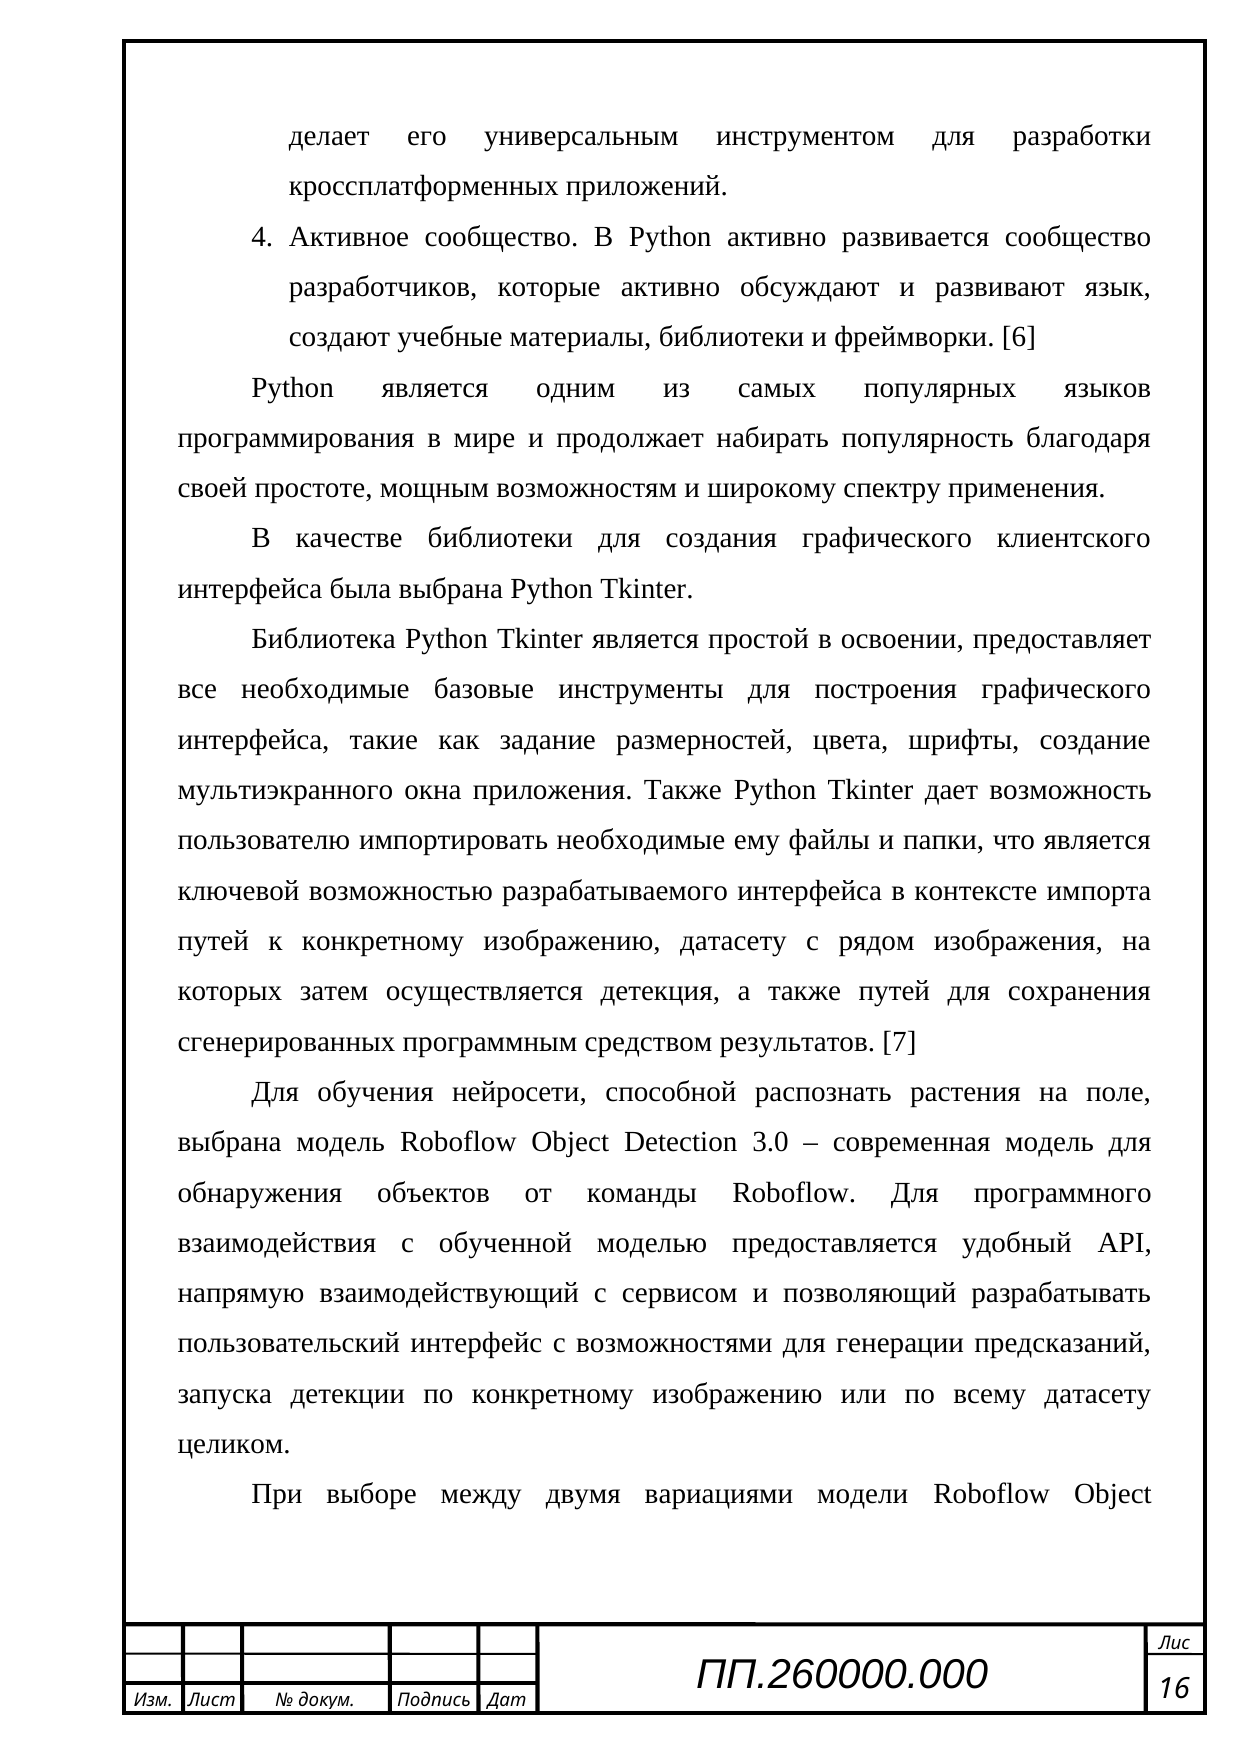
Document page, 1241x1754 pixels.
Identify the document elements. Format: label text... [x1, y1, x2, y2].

list Активное сообщество. В Python активно развивается сообщество разработчиков, которые активно обсуждают и развивают язык, создают учебные материалы, библиотеки и фреймворки. [6] [251, 219, 1152, 353]
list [251, 118, 1152, 202]
text Библиотека Python Tkinter является простой в освоении, предоставляет все необходимые базовые инструменты для построения графического интерфейса, такие как задание размерностей, цвета, шрифты, создание мультиэкранного окна приложения. Также Python Tkinter дает возможность пользователю импортировать необходимые ему файлы и папки, что является ключевой возможностью разрабатываемого интерфейса в контексте импорта путей к конкретному изображению, датасету с рядом изображения, на которых затем осуществляется детекция, а также путей для сохранения сгенерированных программным средством результатов. [7] [177, 621, 1152, 1057]
text В качестве библиотеки для создания графического клиентского интерфейса была выбрана Python Tkinter. [177, 521, 1152, 604]
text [177, 1074, 1152, 1510]
text Python является одним из самых популярных языков программирования в мире и продолжает набирать популярность благодаря своей простоте, мощным возможностям и широкому спектру применения. [177, 370, 1152, 504]
